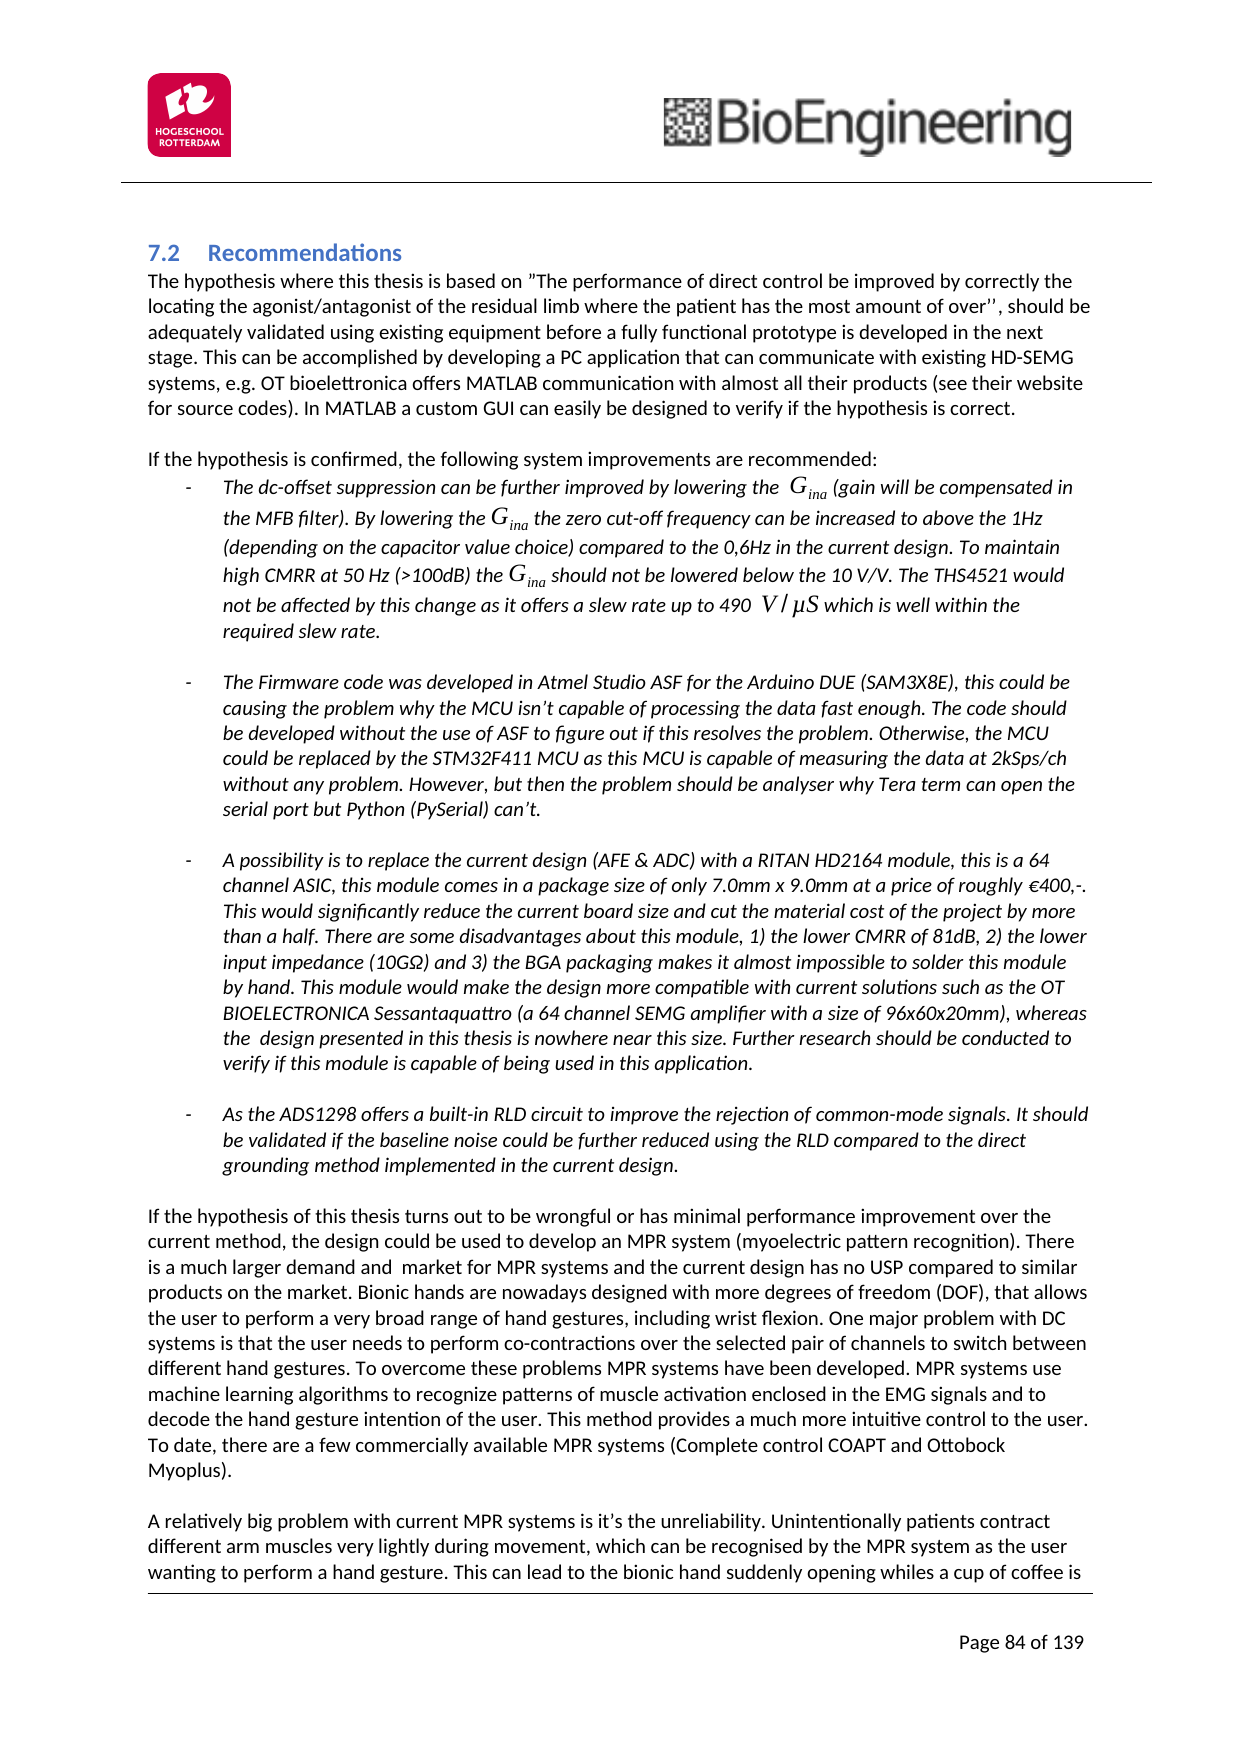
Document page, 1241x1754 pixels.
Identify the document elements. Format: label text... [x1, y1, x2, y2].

text If the hypothesis is confirmed, the following system improvements are recommended: [148, 446, 1093, 471]
list The dc-offset suppression can be further improved by lowering the (gain will be compensated in the MFB filter). By lowering the the zero cut-off frequency can be increased to above the 1Hz (depending on the capacitor value choice) compared to the 0,6Hz in the current design. To maintain high CMRR at 50 Hz (>100dB) the should not be lowered below the 10 V/V. The THS4521 would not be affected by this change as it offers a slew rate up to 490 which is well within the required slew rate. [185, 471, 1093, 644]
list A possibility is to replace the current design (AFE & ADC) with a RITAN HD2164 module, this is a 64 channel ASIC, this module comes in a package size of only 7.0mm x 9.0mm at a price of roughly €400,-. This would significantly reduce the current board size and cut the material cost of the project by more than a half. There are some disadvantages about this module, 1) the lower CMRR of 81dB, 2) the lower input impedance (10GΩ) and 3) the BGA packaging makes it almost impossible to solder this module by hand. This module would make the design more compatible with current solutions such as the OT BIOELECTRONICA Sessantaquattro (a 64 channel SEMG amplifier with a size of 96x60x20mm), whereas the design presented in this thesis is nowhere near this size. Further research should be conducted to verify if this module is capable of being used in this application. [185, 847, 1093, 1076]
subtitle Recommendations [148, 237, 1093, 268]
picture [147, 73, 231, 157]
text The hypothesis where this thesis is based on ”The performance of direct control be improved by correctly the locating the agonist/antagonist of the residual limb where the patient has the most amount of over’’, should be adequately validated using existing equipment before a fully functional prototype is developed in the next stage. This can be accomplished by developing a PC application that can communicate with existing HD-SEMG systems, e.g. OT bioelettronica offers MATLAB communication with almost all their products (see their website for source codes). In MATLAB a custom GUI can easily be designed to verify if the hypothesis is correct. [148, 268, 1093, 421]
picture [663, 98, 1072, 157]
text If the hypothesis of this thesis turns out to be wrongful or has minimal performance improvement over the current method, the design could be used to develop an MPR system (myoelectric pattern recognition). There is a much larger demand and market for MPR systems and the current design has no USP compared to similar products on the market. Bionic hands are nowadays designed with more degrees of freedom (DOF), that allows the user to perform a very broad range of hand gestures, including wrist flexion. One major problem with DC systems is that the user needs to perform co-contractions over the selected pair of channels to switch between different hand gestures. To overcome these problems MPR systems have been developed. MPR systems use machine learning algorithms to recognize patterns of muscle activation enclosed in the EMG signals and to decode the hand gesture intention of the user. This method provides a much more intuitive control to the user. To date, there are a few commercially available MPR systems (Complete control COAPT and Ottobock Myoplus). [148, 1203, 1093, 1483]
list The Firmware code was developed in Atmel Studio ASF for the Arduino DUE (SAM3X8E), this could be causing the problem why the MCU isn’t capable of processing the data fast enough. The code should be developed without the use of ASF to figure out if this resolves the problem. Otherwise, the MCU could be replaced by the STM32F411 MCU as this MCU is capable of measuring the data at 2kSps/ch without any problem. However, but then the problem should be analyser why Tera term can open the serial port but Python (PySerial) can’t. [185, 669, 1093, 822]
list As the ADS1298 offers a built-in RLD circuit to improve the rejection of common-mode signals. It should be validated if the baseline noise could be further reduced using the RLD compared to the direct grounding method implemented in the current design. [185, 1101, 1093, 1178]
